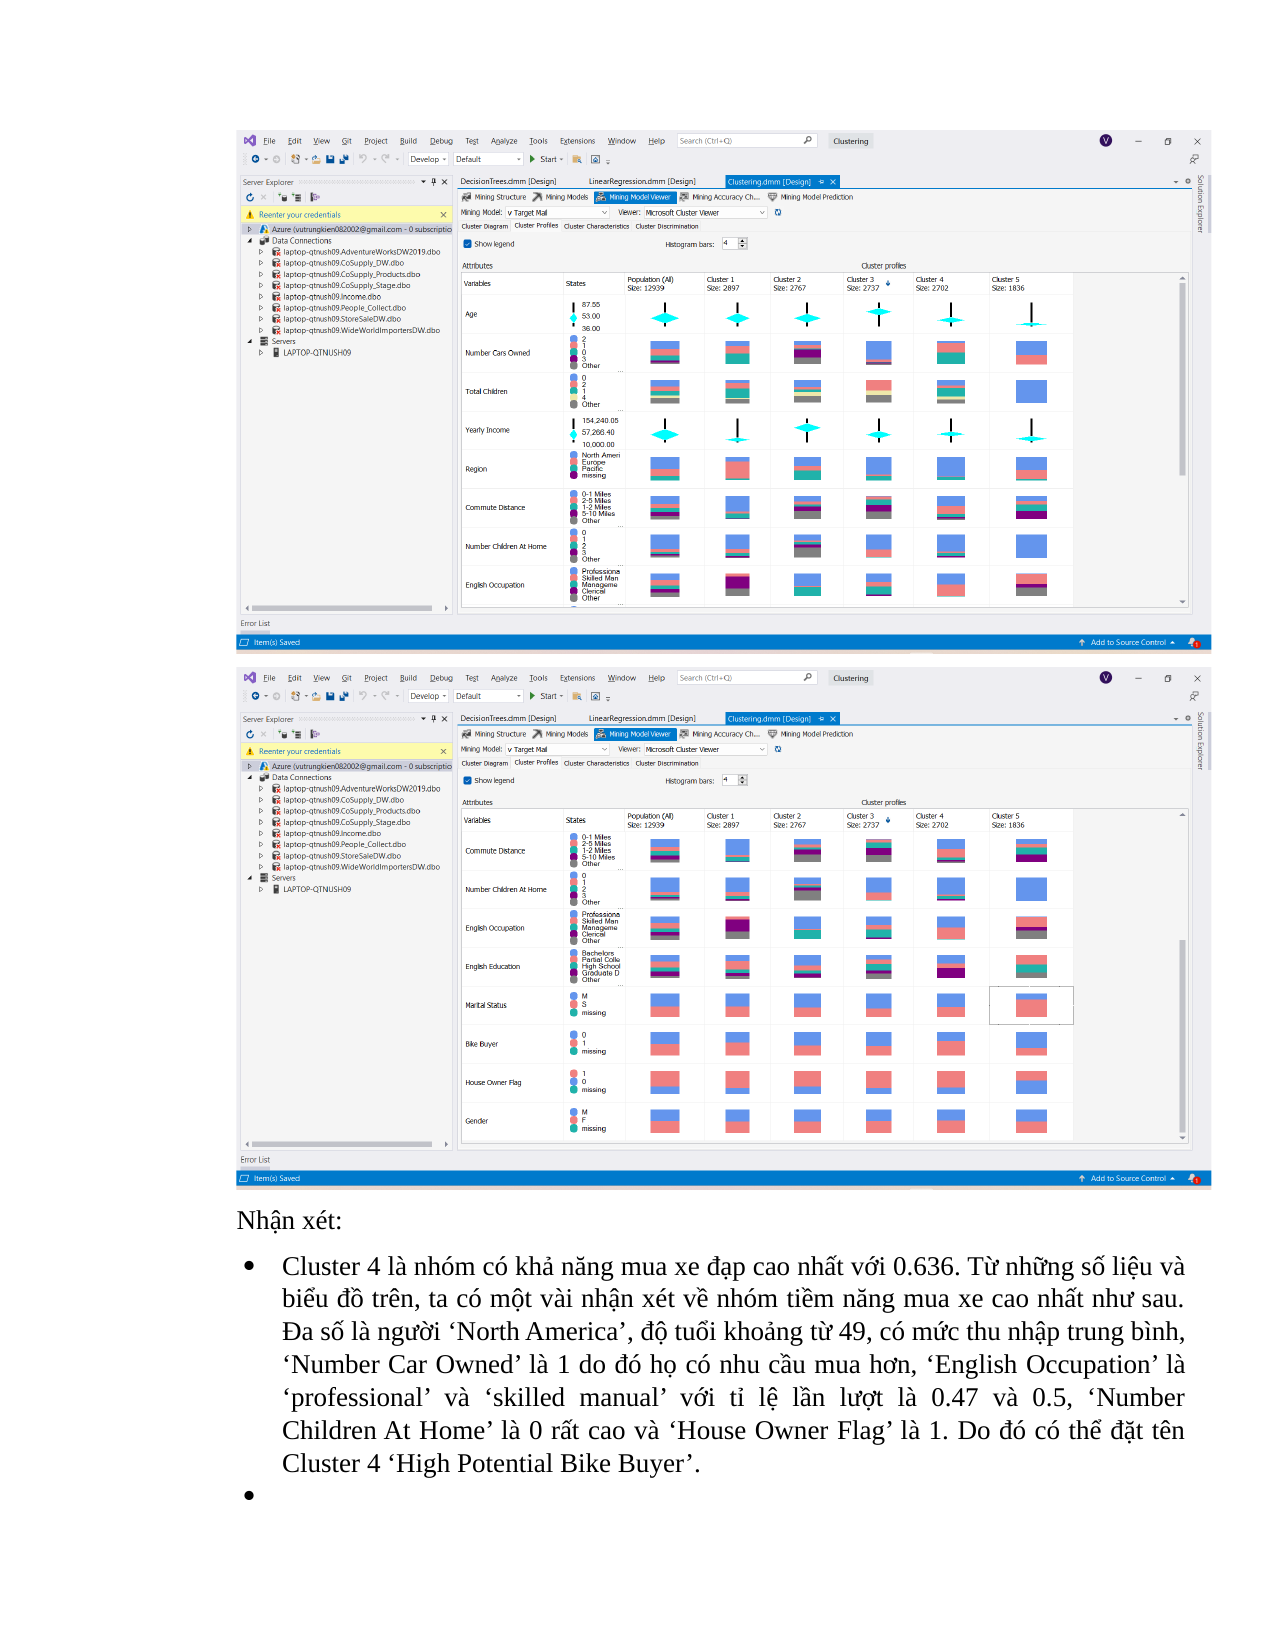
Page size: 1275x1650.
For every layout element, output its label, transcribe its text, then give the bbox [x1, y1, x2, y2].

text Nhận xét: [236, 1204, 1186, 1235]
picture [236, 130, 1212, 654]
list Cluster 4 là nhóm có khả năng mua xe đạp cao nhất với 0.636. Từ những số liệu và biểu đồ trên, ta có một vài nhận xét về nhóm tiềm năng mua xe cao nhất như sau. Đa số là người ‘North America’, độ tuổi khoảng từ 49, có mức thu nhập trung bình, ‘Number Car Owned’ là 1 do đó họ có nhu cầu mua hơn, ‘English Occupation’ là ‘professional’ và ‘skilled manual’ với tỉ lệ lần lượt là 0.47 và 0.5, ‘Number Children At Home’ là 0 rất cao và ‘House Owner Flag’ là 1. Do đó có thể đặt tên Cluster 4 ‘High Potential Bike Buyer’. [244, 1249, 1186, 1478]
picture [236, 667, 1212, 1190]
